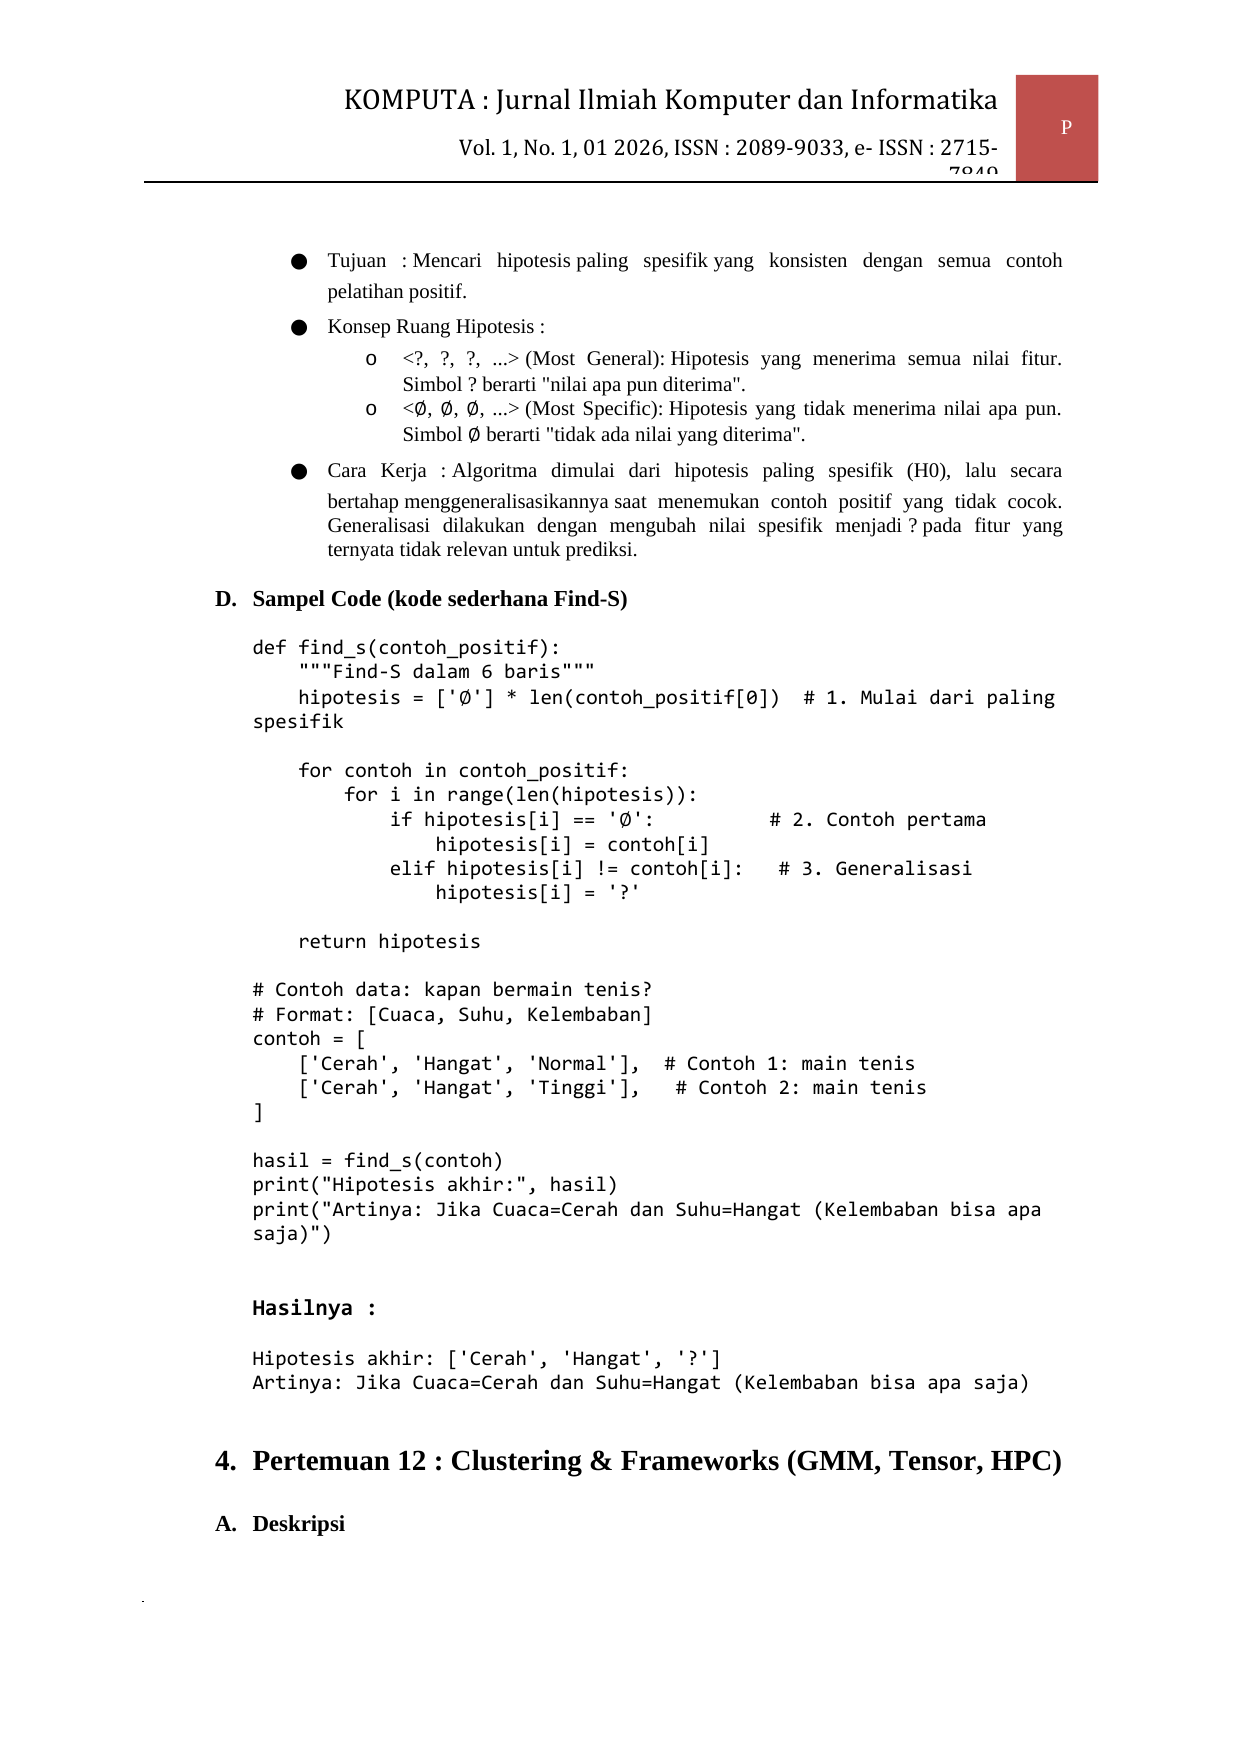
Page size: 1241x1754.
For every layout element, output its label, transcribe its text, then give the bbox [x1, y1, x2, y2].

text hipotesis[i] = contoh[i] [252, 832, 1063, 856]
list Konsep Ruang Hipotesis : [290, 303, 1063, 346]
text for contoh in contoh_positif: [252, 758, 1063, 782]
text # Contoh data: kapan bermain tenis? [252, 978, 1063, 1002]
text def find_s(contoh_positif): [252, 636, 1063, 660]
list <∅, ∅, ∅, ...> (Most Specific): Hipotesis yang tidak menerima nilai apa pun. Simbol ∅ berarti "tidak ada nilai yang diterima". [365, 396, 1063, 446]
text contoh = [ [252, 1027, 1063, 1051]
text print("Artinya: Jika Cuaca=Cerah dan Suhu=Hangat (Kelembaban bisa apa saja)") [252, 1197, 1063, 1246]
text hipotesis[i] = '?' [252, 881, 1063, 905]
text ['Cerah', 'Hangat', 'Tinggi'], # Contoh 2: main tenis [252, 1075, 1063, 1100]
text # Format: [Cuaca, Suhu, Kelembaban] [252, 1002, 1063, 1027]
text Hasilnya : [252, 1295, 1063, 1322]
text ] [252, 1100, 1063, 1124]
text Artinya: Jika Cuaca=Cerah dan Suhu=Hangat (Kelembaban bisa apa saja) [252, 1370, 1063, 1395]
text for i in range(len(hipotesis)): [252, 782, 1063, 807]
text """Find-S dalam 6 baris""" [252, 660, 1063, 684]
list Pertemuan 12 : Clustering & Frameworks (GMM, Tensor, HPC) [215, 1443, 1063, 1476]
text if hipotesis[i] == '∅': # 2. Contoh pertama [252, 807, 1063, 832]
list Tujuan : Mencari hipotesis paling spesifik yang konsisten dengan semua contoh pelatihan positif. [290, 236, 1063, 303]
list Cara Kerja : Algoritma dimulai dari hipotesis paling spesifik (H0), lalu secara bertahap menggeneralisasikannya saat menemukan contoh positif yang tidak cocok. Generalisasi dilakukan dengan mengubah nilai spesifik menjadi ? pada fitur yang ternyata tidak relevan untuk prediksi. [290, 446, 1063, 561]
text print("Hipotesis akhir:", hasil) [252, 1173, 1063, 1197]
text Hipotesis akhir: ['Cerah', 'Hangat', '?'] [252, 1346, 1063, 1370]
text return hipotesis [252, 929, 1063, 953]
text ['Cerah', 'Hangat', 'Normal'], # Contoh 1: main tenis [252, 1051, 1063, 1075]
list Sampel Code (kode sederhana Find-S) [215, 585, 1063, 611]
text hipotesis = ['∅'] * len(contoh_positif[0]) # 1. Mulai dari paling spesifik [252, 684, 1063, 734]
list <?, ?, ?, ...> (Most General): Hipotesis yang menerima semua nilai fitur. Simbol ? berarti "nilai apa pun diterima". [365, 346, 1063, 396]
text elif hipotesis[i] != contoh[i]: # 3. Generalisasi [252, 856, 1063, 881]
text hasil = find_s(contoh) [252, 1148, 1063, 1173]
list Deskripsi [215, 1510, 1063, 1536]
